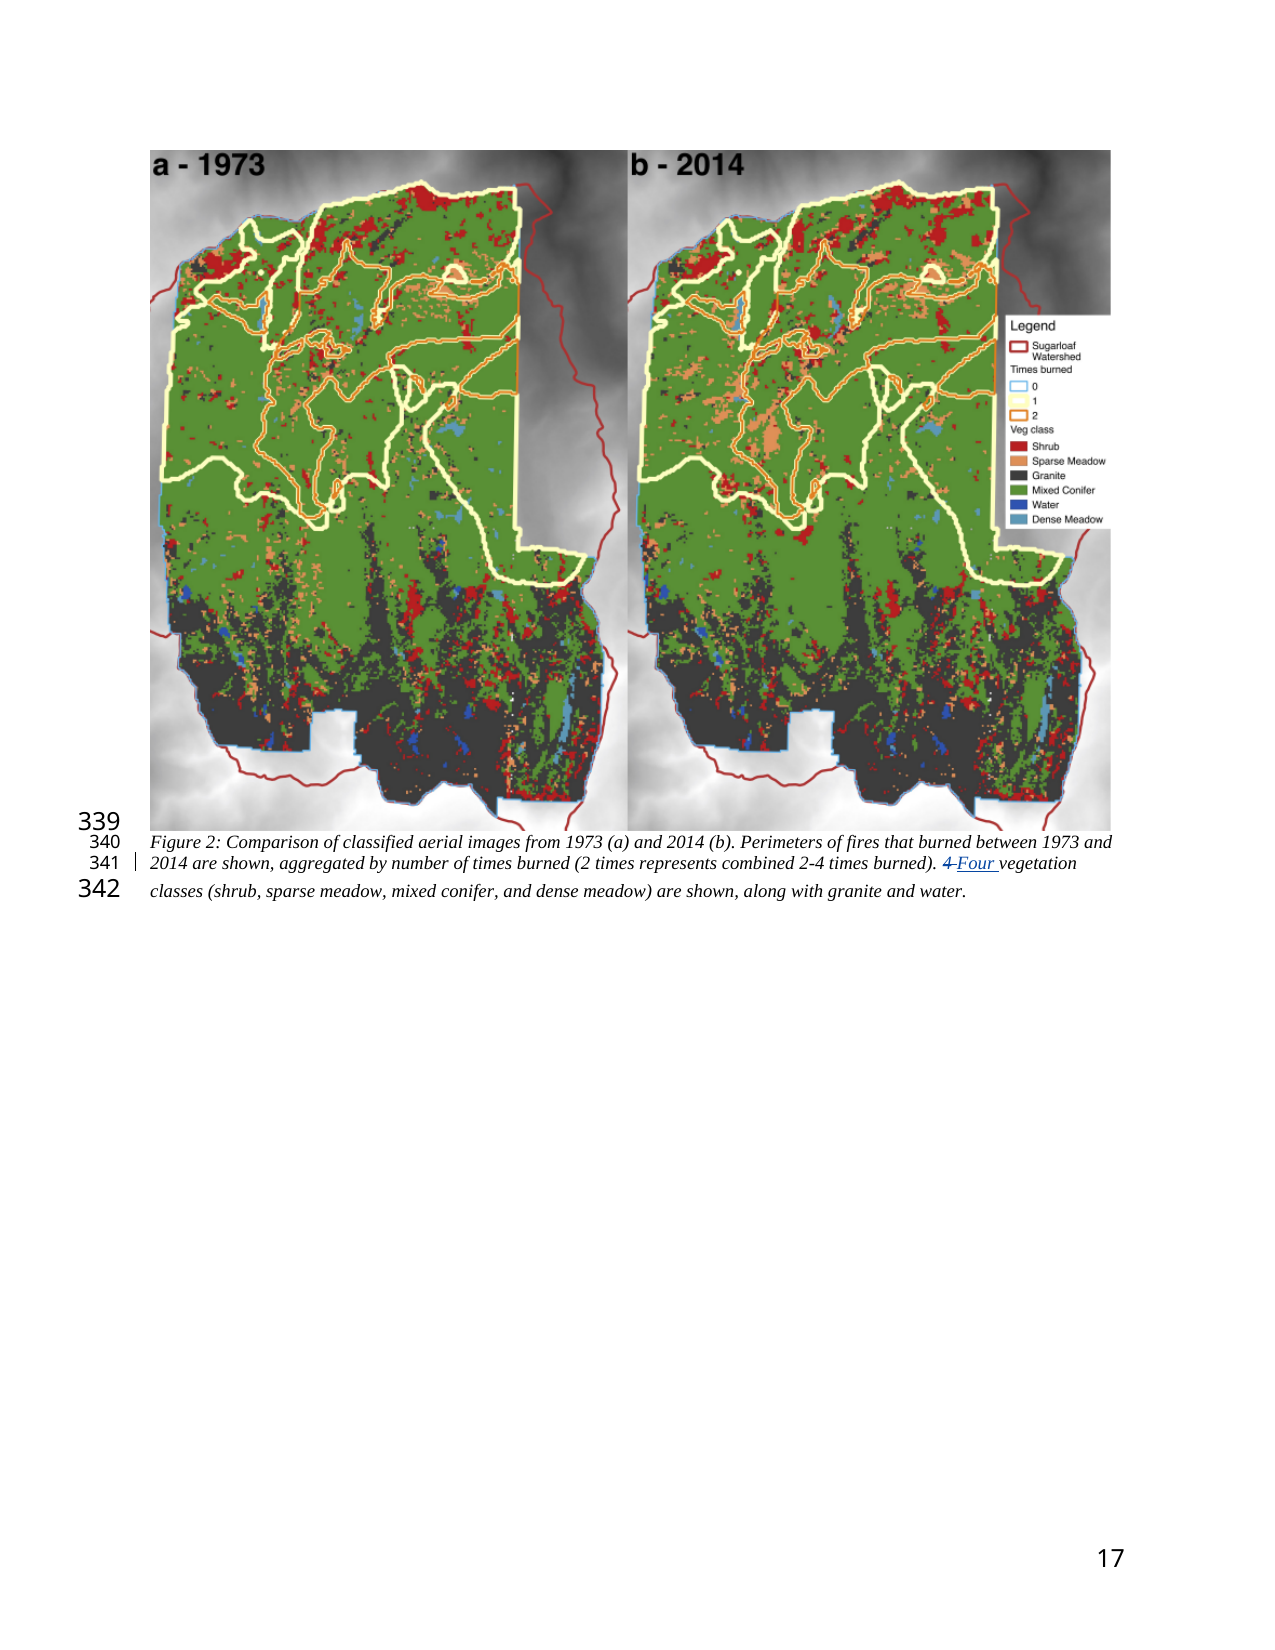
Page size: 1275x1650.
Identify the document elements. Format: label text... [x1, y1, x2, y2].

text Figure 2: Comparison of classified aerial images from 1973 (a) and 2014 (b). Perimeters of fires that burned between 1973 and 2014 are shown, aggregated by number of times burned (2 times represents combined 2-4 times burned). vegetation classes (shrub, sparse meadow, mixed conifer, and dense meadow) are shown, along with granite and water. [150, 831, 1125, 903]
